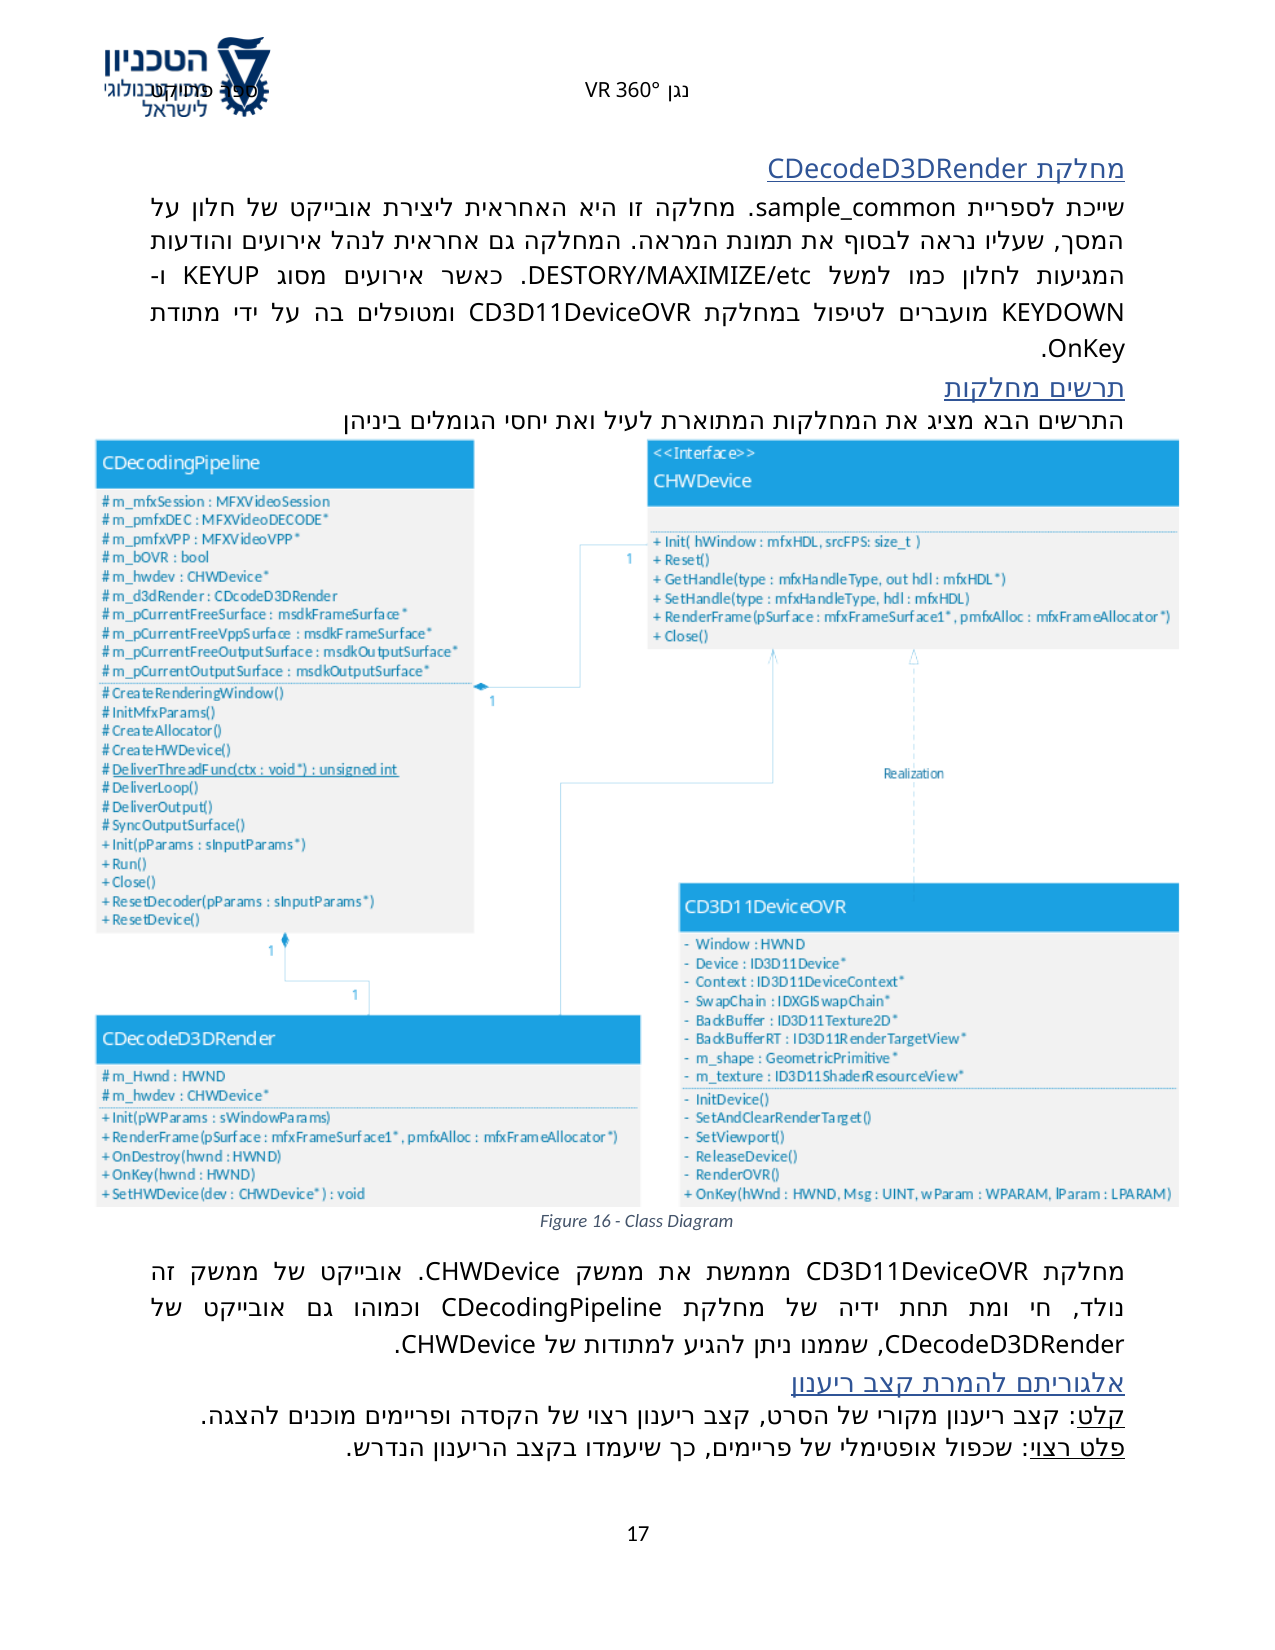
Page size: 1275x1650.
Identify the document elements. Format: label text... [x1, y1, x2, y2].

subtitle אלגוריתם להמרת קצב ריענון [150, 1367, 1125, 1399]
picture [104, 37, 271, 117]
text שייכת לספריית sample_common. מחלקה זו היא האחראית ליצירת אובייקט של חלון על המסך, שעליו נראה לבסוף את תמונת המראה. המחלקה גם אחראית לנהל אירועים והודעות המגיעות לחלון כמו למשל DESTORY/MAXIMIZE/etc. כאשר אירועים מסוג KEYUP ו- KEYDOWN מועברים לטיפול במחלקת CD3D11DeviceOVR ומטופלים בה על ידי מתודת OnKey. [150, 190, 1125, 365]
text התרשים הבא מציג את המחלקות המתוארת לעיל ואת יחסי הגומלים ביניהן [150, 406, 1125, 435]
text פלט רצוי: שכפול אופטימלי של פריימים, כך שיעמדו בקצב הריענון הנדרש. [150, 1433, 1125, 1462]
subtitle מחלקת CDecodeD3DRender [150, 150, 1125, 187]
text מחלקת CD3D11DeviceOVR מממשת את ממשק CHWDevice. אובייקט של ממשק זה נולד, חי ומת תחת ידיה של מחלקת CDecodingPipeline וכמוהו גם אובייקט של CDecodeD3DRender, שממנו ניתן להגיע למתודות של CHWDevice. [150, 1253, 1125, 1361]
text Figure 16 - Class Diagram [150, 1209, 1125, 1232]
subtitle תרשים מחלקות [150, 372, 1125, 404]
text קלט: קצב ריענון מקורי של הסרט, קצב ריענון רצוי של הקסדה ופריימים מוכנים להצגה. [150, 1401, 1125, 1431]
